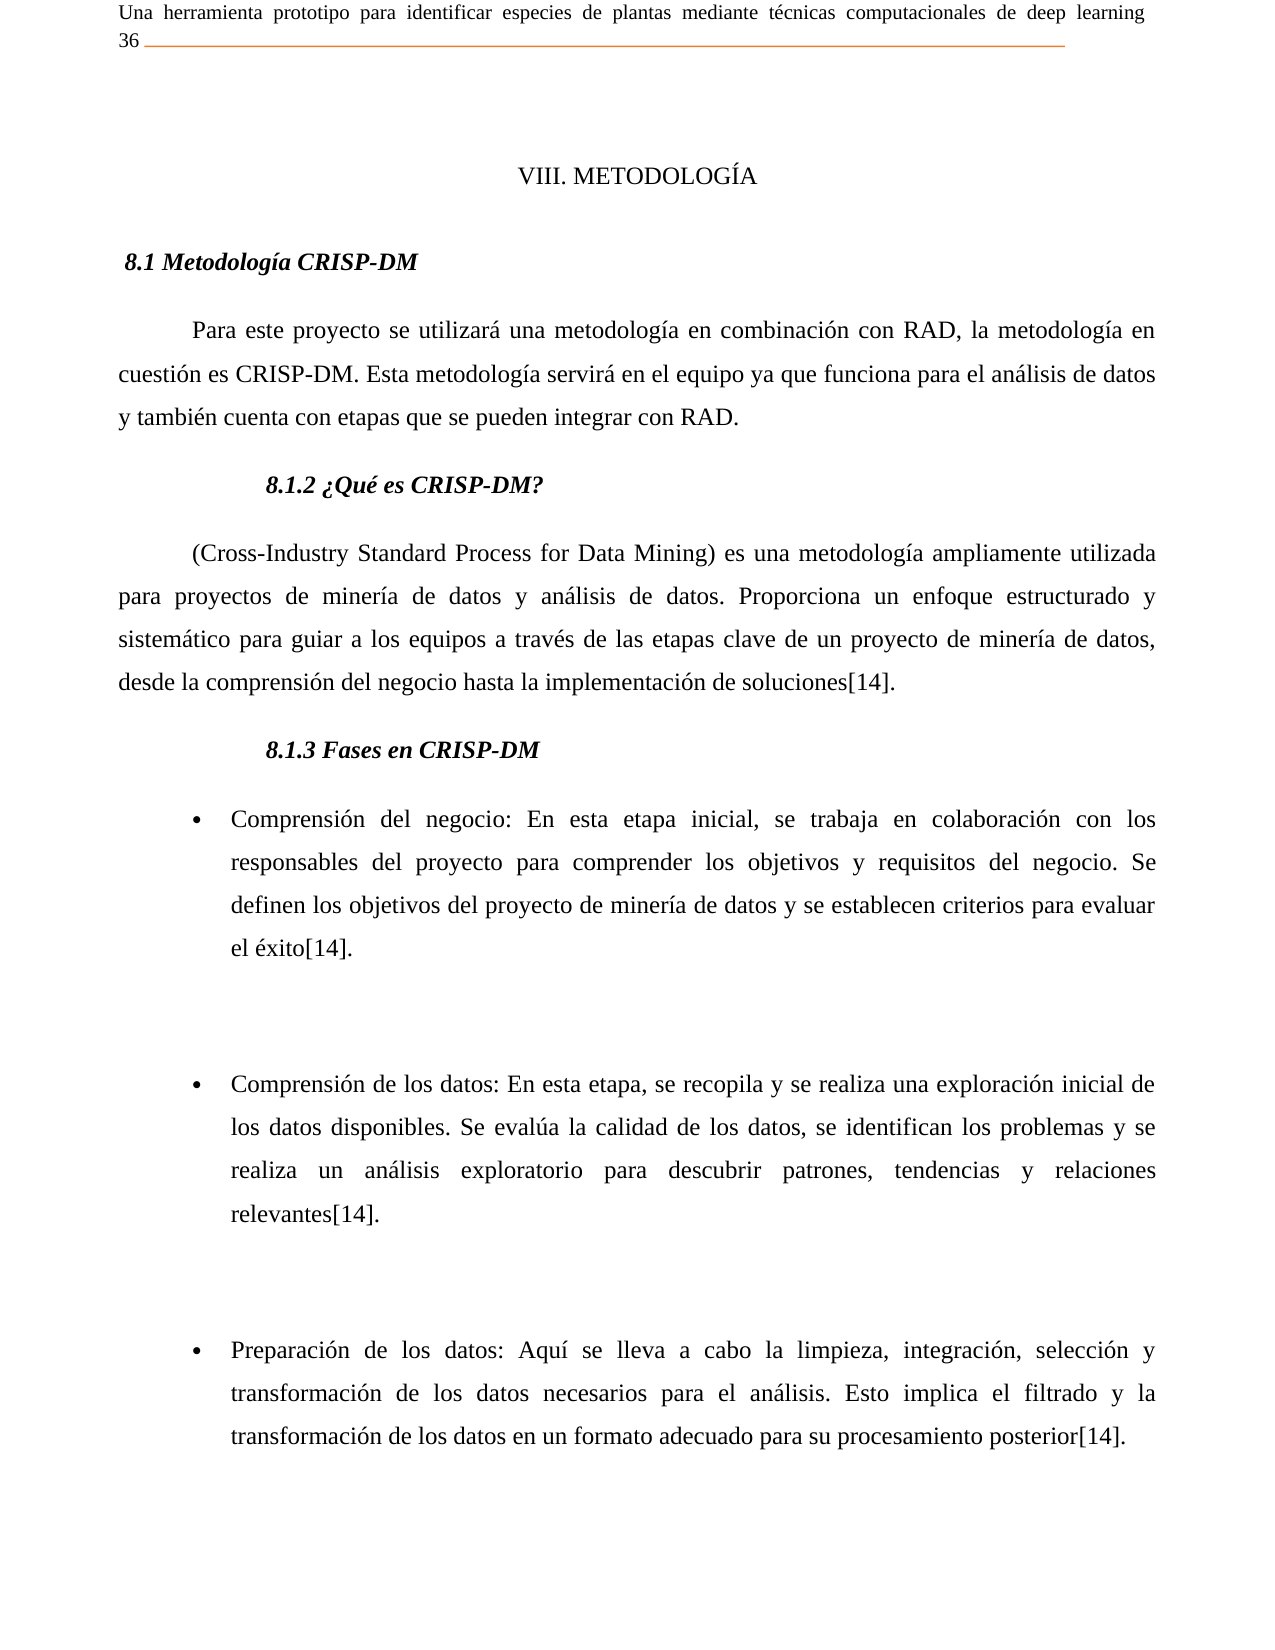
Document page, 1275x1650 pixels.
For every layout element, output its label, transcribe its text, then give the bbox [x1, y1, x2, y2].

list Preparación de los datos: Aquí se lleva a cabo la limpieza, integración, selección y transformación de los datos necesarios para el análisis. Esto implica el filtrado y la transformación de los datos en un formato adecuado para su procesamiento posterior. [193, 1335, 1157, 1450]
list Comprensión de los datos: En esta etapa, se recopila y se realiza una exploración inicial de los datos disponibles. Se evalúa la calidad de los datos, se identifican los problemas y se realiza un análisis exploratorio para descubrir patrones, tendencias y relaciones relevantes. [193, 1069, 1157, 1227]
list Comprensión del negocio: En esta etapa inicial, se trabaja en colaboración con los responsables del proyecto para comprender los objetivos y requisitos del negocio. Se definen los objetivos del proyecto de minería de datos y se establecen criterios para evaluar el éxito. [193, 804, 1157, 962]
text Para este proyecto se utilizará una metodología en combinación con RAD, la metodología en cuestión es CRISP-DM. Esta metodología servirá en el equipo ya que funciona para el análisis de datos y también cuenta con etapas que se pueden integrar con RAD. [118, 316, 1157, 431]
subtitle VIII. METODOLOGÍA [118, 161, 1157, 190]
subtitle 8.1 Metodología CRISP-DM [118, 247, 1157, 276]
text (Cross-Industry Standard Process for Data Mining) es una metodología ampliamente utilizada para proyectos de minería de datos y análisis de datos. Proporciona un enfoque estructurado y sistemático para guiar a los equipos a través de las etapas clave de un proyecto de minería de datos, desde la comprensión del negocio hasta la implementación de soluciones. [118, 538, 1157, 696]
subtitle 8.1.2 ¿Qué es CRISP-DM? [148, 470, 1157, 499]
subtitle 8.1.3 Fases en CRISP-DM [148, 736, 1157, 764]
